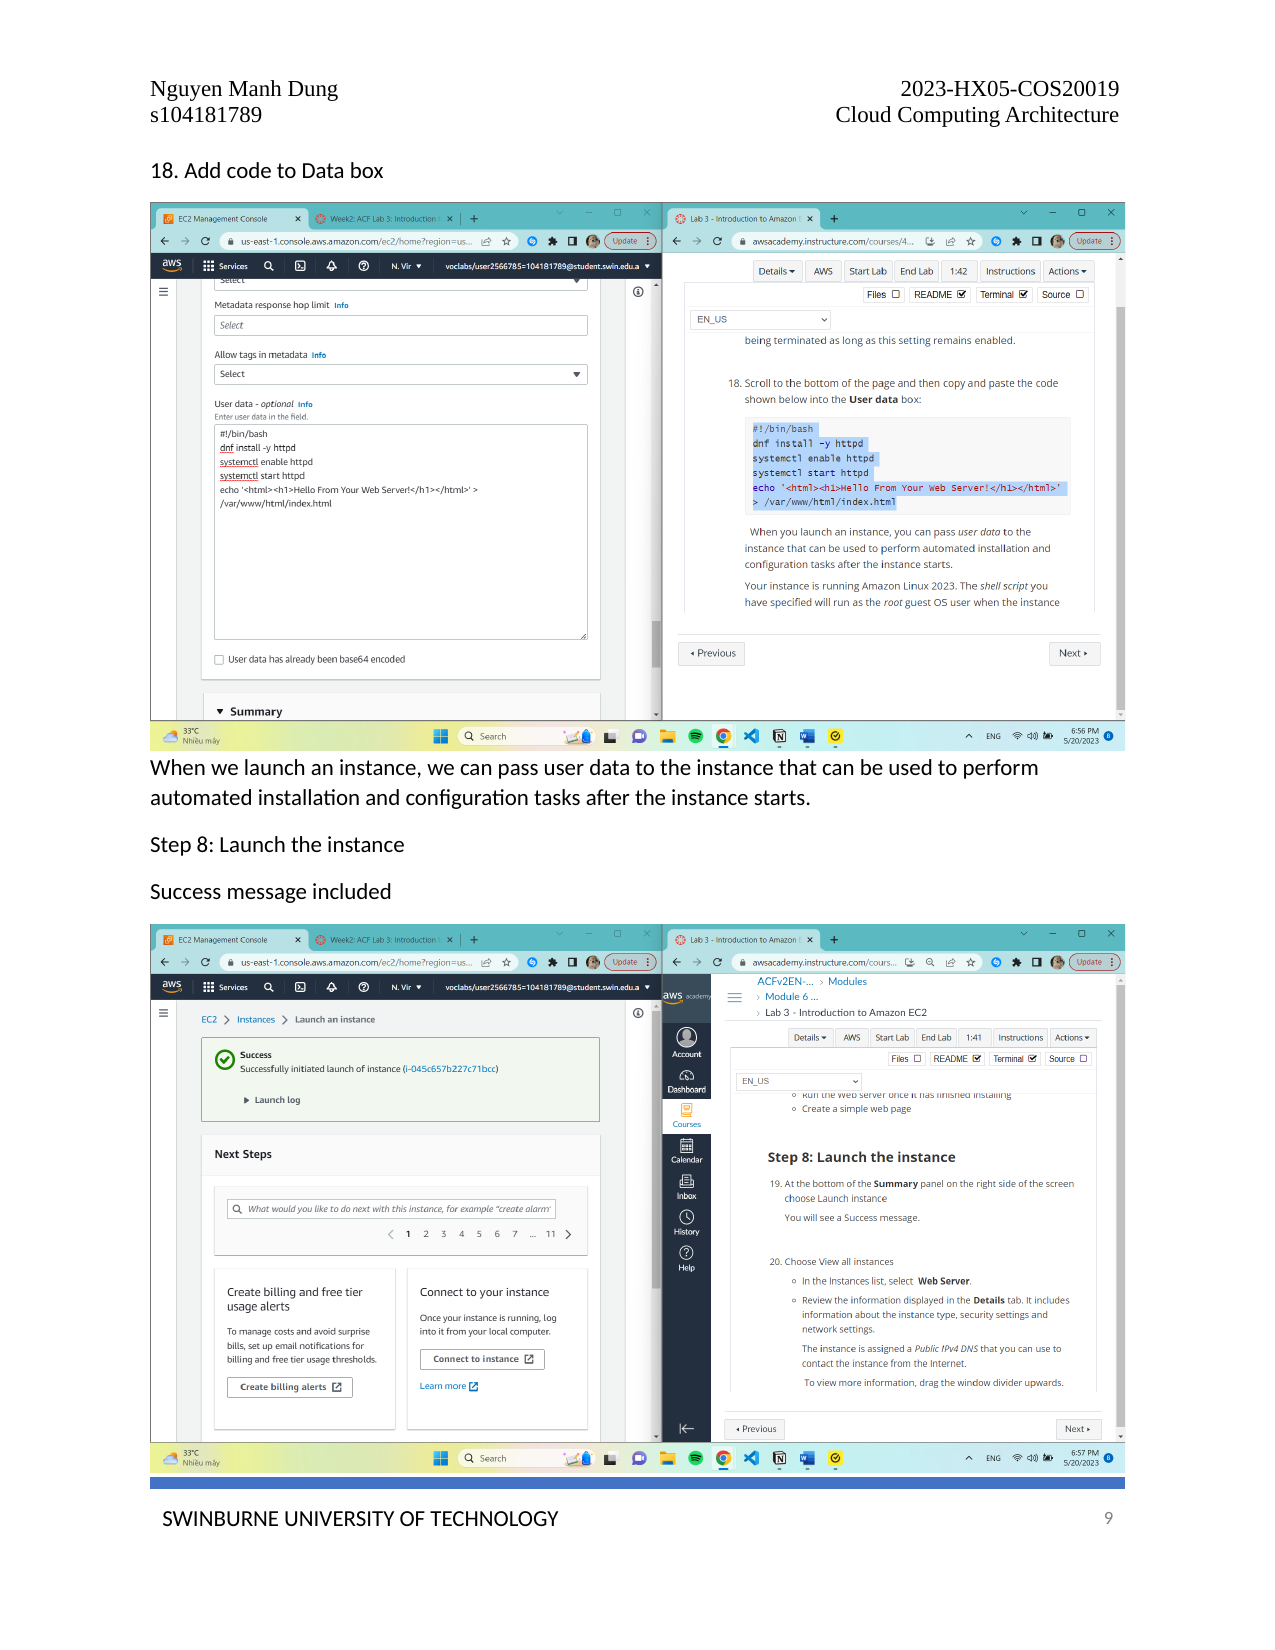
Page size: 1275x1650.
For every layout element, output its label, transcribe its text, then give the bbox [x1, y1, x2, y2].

picture [150, 924, 1125, 1473]
text Success message included [150, 877, 1125, 905]
text 18. Add code to Data box [150, 156, 1125, 184]
text Step 8: Launch the instance [150, 830, 1125, 858]
picture [150, 202, 1125, 751]
text When we launch an instance, we can pass user data to the instance that can be used to perform automated installation and configuration tasks after the instance starts. [150, 751, 1125, 811]
